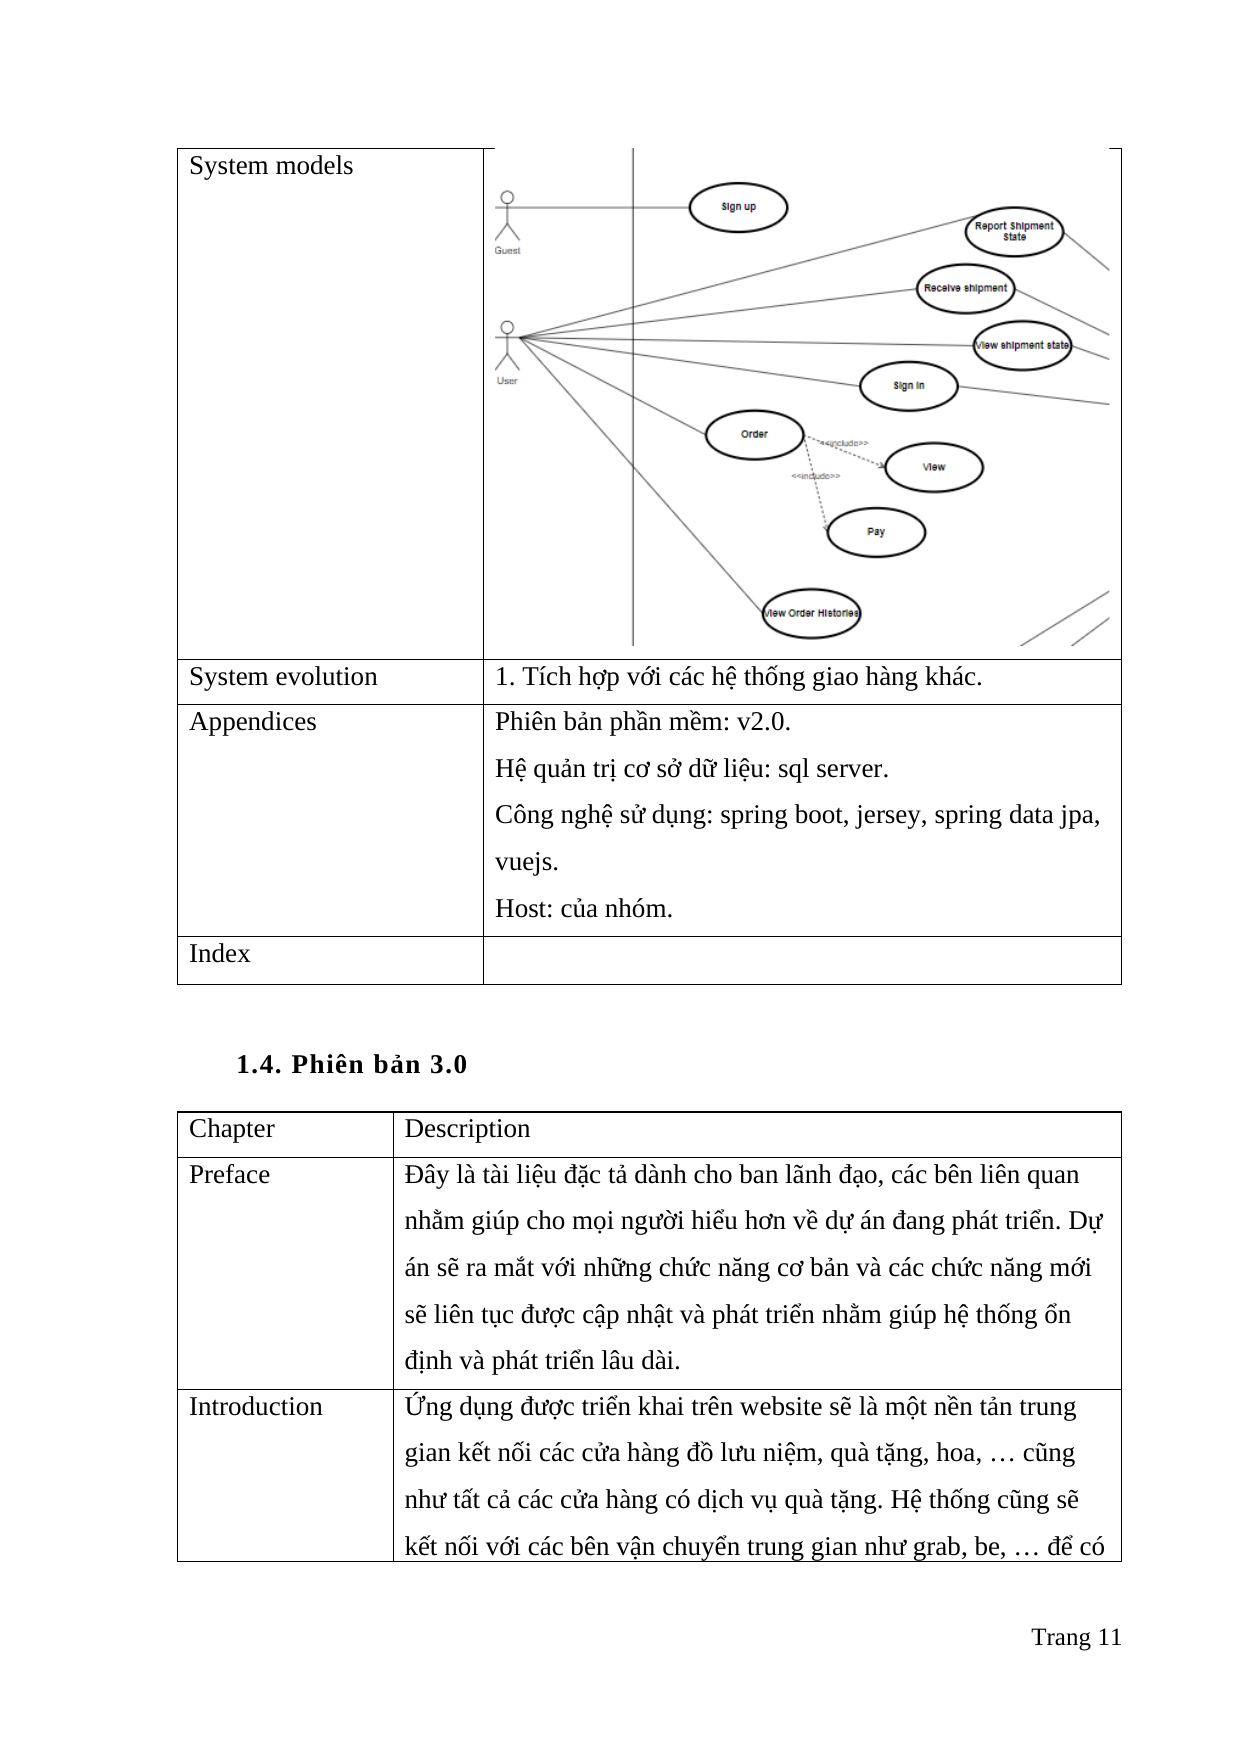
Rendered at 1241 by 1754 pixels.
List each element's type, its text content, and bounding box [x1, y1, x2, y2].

picture [494, 148, 1110, 646]
table_cell Introduction [178, 1390, 393, 1561]
table_cell 1. Tích hợp với các hệ thống giao hàng khác. [484, 660, 1121, 704]
table_cell Đây là tài liệu đặc tả dành cho ban lãnh đạo, các bên liên quan nhằm giúp cho mọi người hiểu hơn về dự án đang phát triển. Dự án sẽ ra mắt với những chức năng cơ bản và các chức năng mới sẽ liên tục được cập nhật và phát triển nhằm giúp hệ thống ổn định và phát triển lâu dài. [394, 1158, 1121, 1389]
table_cell Phiên bản phần mềm: v2.0. Hệ quản trị cơ sở dữ liệu: sql server. Công nghệ sử dụng: spring boot, jersey, spring data jpa, vuejs. Host: của nhóm. [484, 705, 1121, 936]
subtitle 1.4. Phiên bản 3.0 [236, 1048, 1122, 1079]
table_cell Appendices [178, 705, 483, 936]
table_cell Preface [178, 1158, 393, 1389]
table_cell [484, 149, 1121, 659]
table_header Description [394, 1113, 1121, 1157]
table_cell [394, 1390, 1121, 1561]
table_cell System models [178, 149, 483, 659]
table_cell Index [178, 937, 483, 984]
table_cell System evolution [178, 660, 483, 704]
table_header Chapter [178, 1113, 393, 1157]
table_cell [484, 937, 1121, 984]
